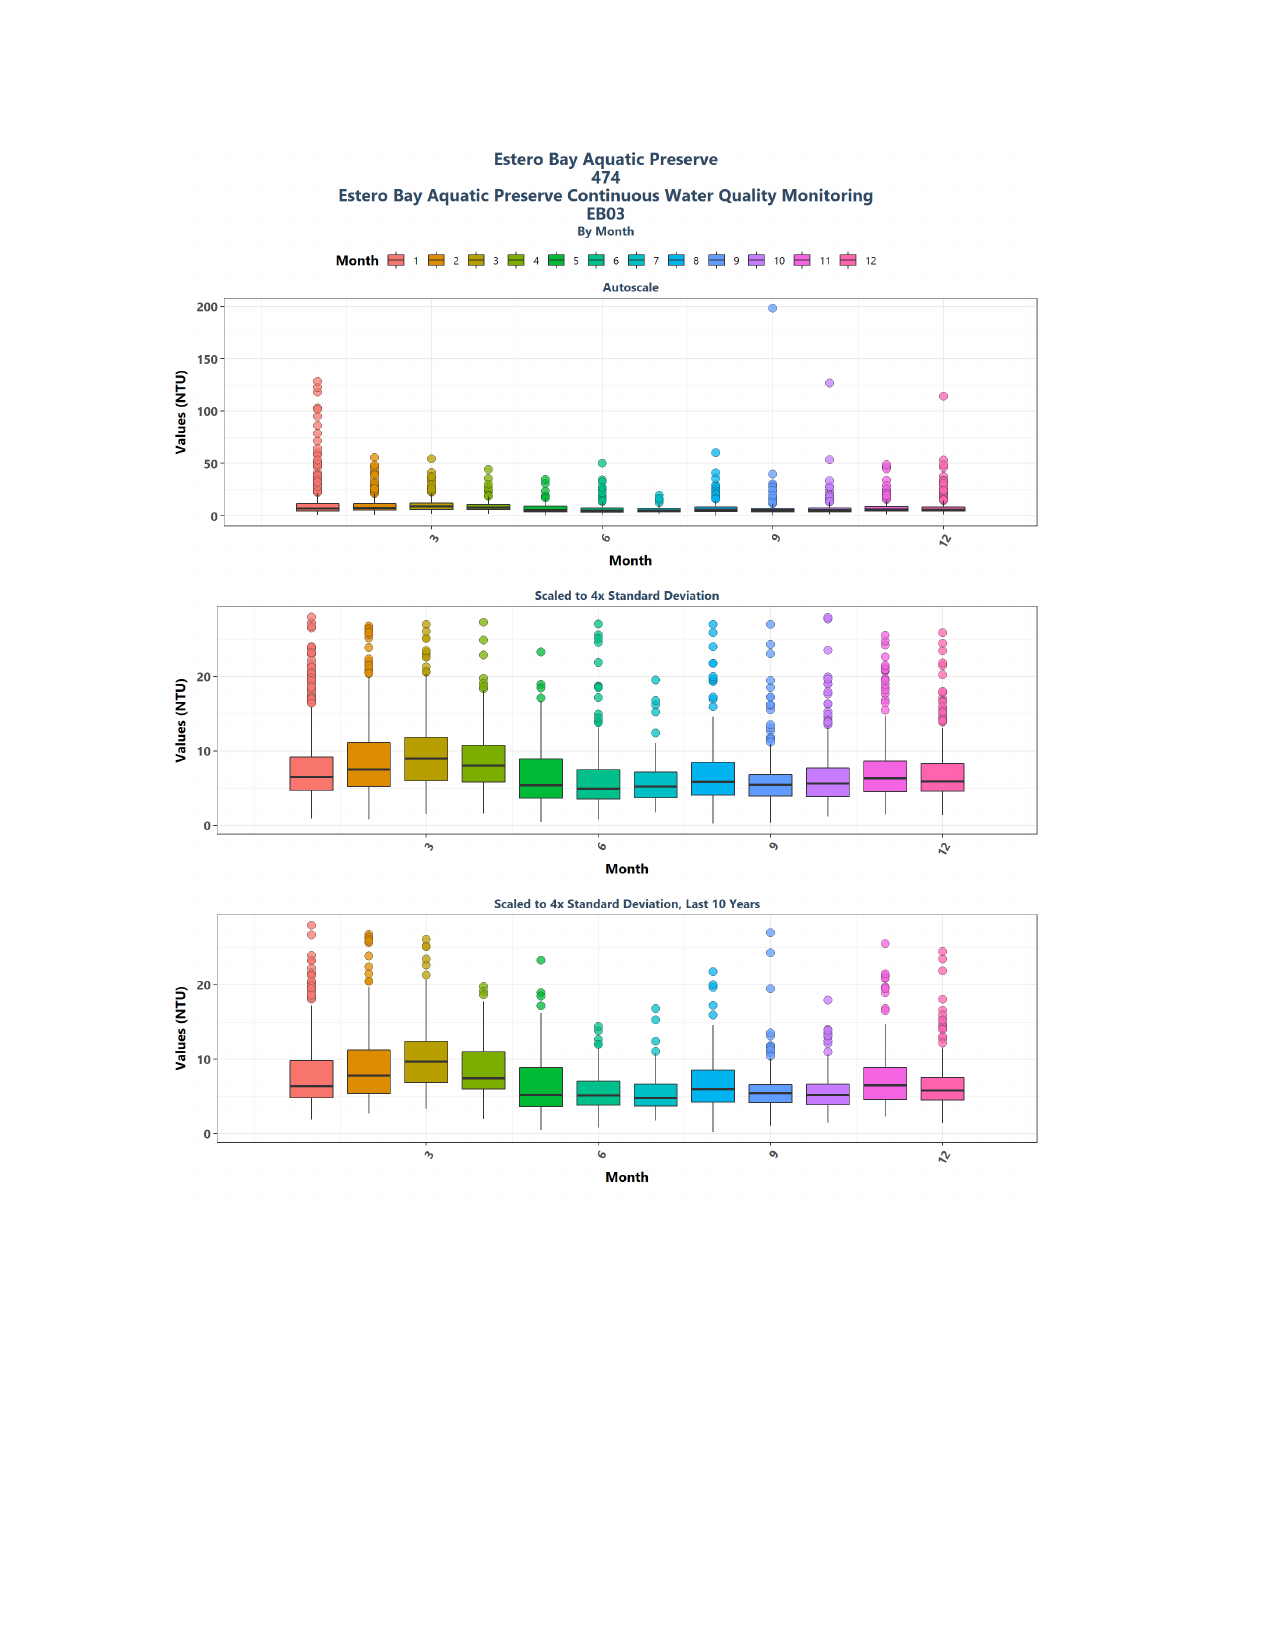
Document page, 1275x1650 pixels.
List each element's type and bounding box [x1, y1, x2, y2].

picture [168, 150, 1044, 1200]
